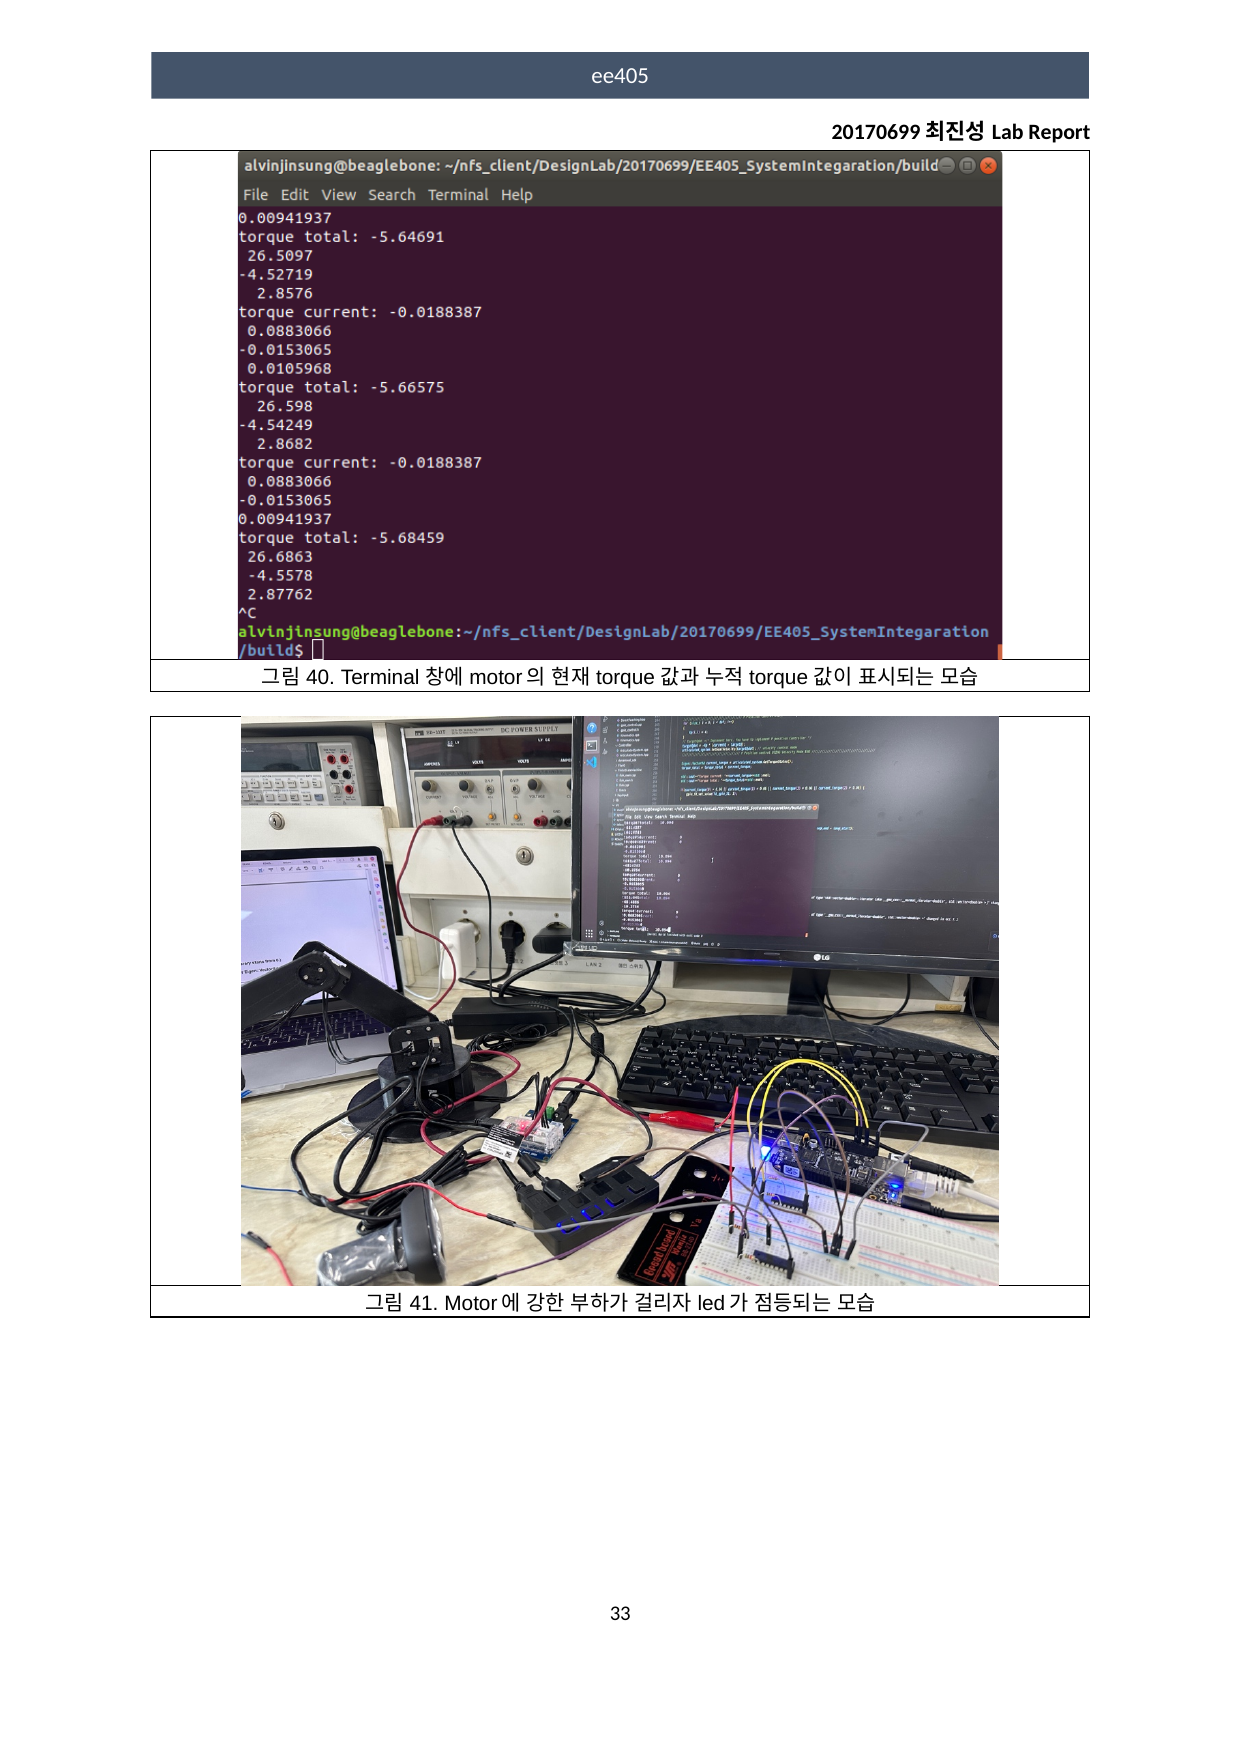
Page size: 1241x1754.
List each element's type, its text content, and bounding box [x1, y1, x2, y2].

table_header [1003, 151, 1089, 659]
table_cell 그림 40. Terminal 창에 motor의 현재 torque 값과 누적 torque 값이 표시되는 모습 [151, 660, 1089, 691]
table_cell 그림 41. Motor에 강한 부하가 걸리자 led가 점등되는 모습 [151, 1286, 1089, 1316]
table_header [999, 717, 1089, 1285]
picture [241, 716, 999, 1286]
table_header [151, 151, 237, 659]
table_header [151, 717, 241, 1285]
picture [237, 151, 1003, 660]
